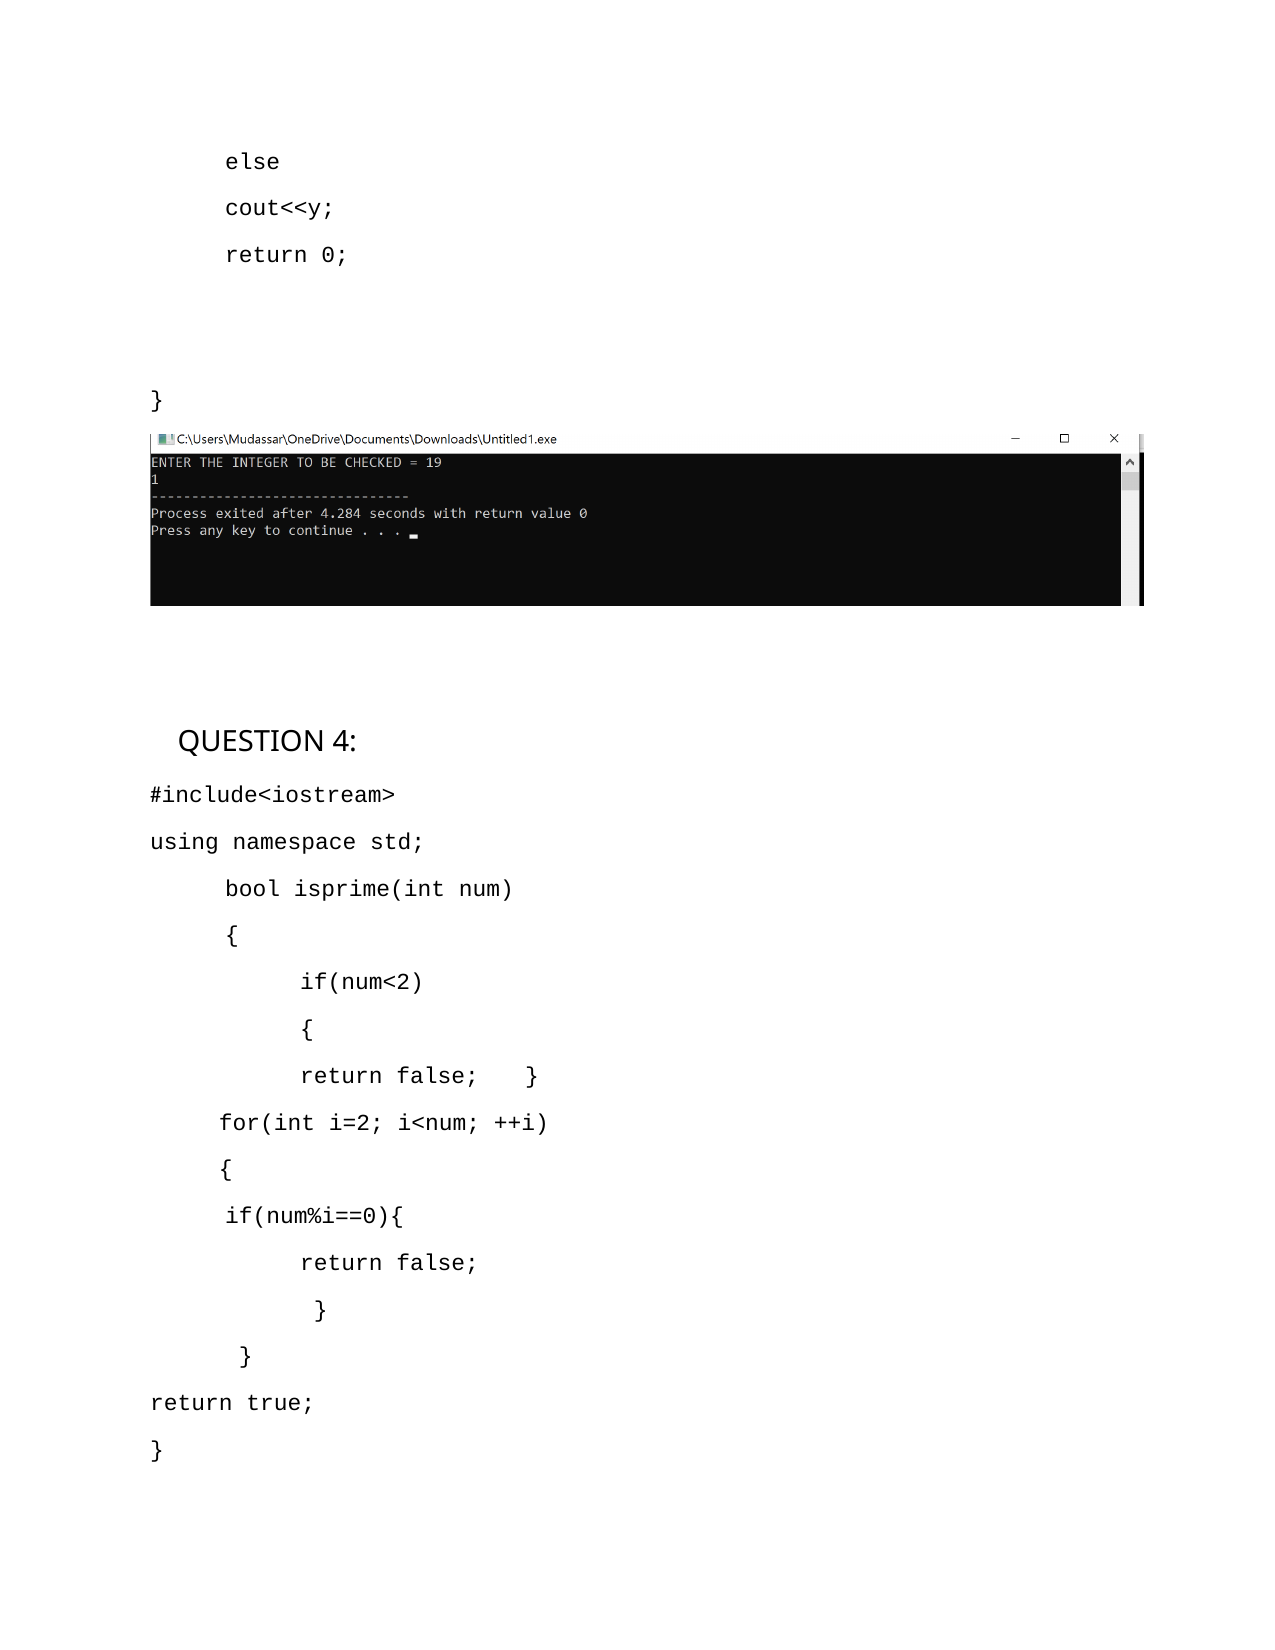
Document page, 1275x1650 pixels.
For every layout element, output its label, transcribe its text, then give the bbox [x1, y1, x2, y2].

text using namespace std; [150, 830, 1125, 856]
text } [150, 388, 1125, 414]
text return false; } [150, 1064, 1125, 1090]
text else [150, 150, 1125, 176]
text { [150, 924, 1125, 950]
text } [150, 1345, 1125, 1371]
text if(num<2) [150, 971, 1125, 997]
text QUESTION 4: [150, 720, 1125, 759]
text return true; [150, 1392, 1125, 1417]
text { [150, 1017, 1125, 1043]
text return false; [150, 1251, 1125, 1277]
text bool isprime(int num) [150, 877, 1125, 903]
text } [150, 1438, 1125, 1464]
text return 0; [150, 243, 1125, 269]
text #include<iostream> [150, 780, 1125, 809]
picture [150, 434, 1144, 606]
text cout<<y; [150, 197, 1125, 223]
text for(int i=2; i<num; ++i) [150, 1111, 1125, 1137]
text if(num%i==0){ [150, 1204, 1125, 1230]
text } [150, 1298, 1125, 1324]
text { [150, 1158, 1125, 1184]
